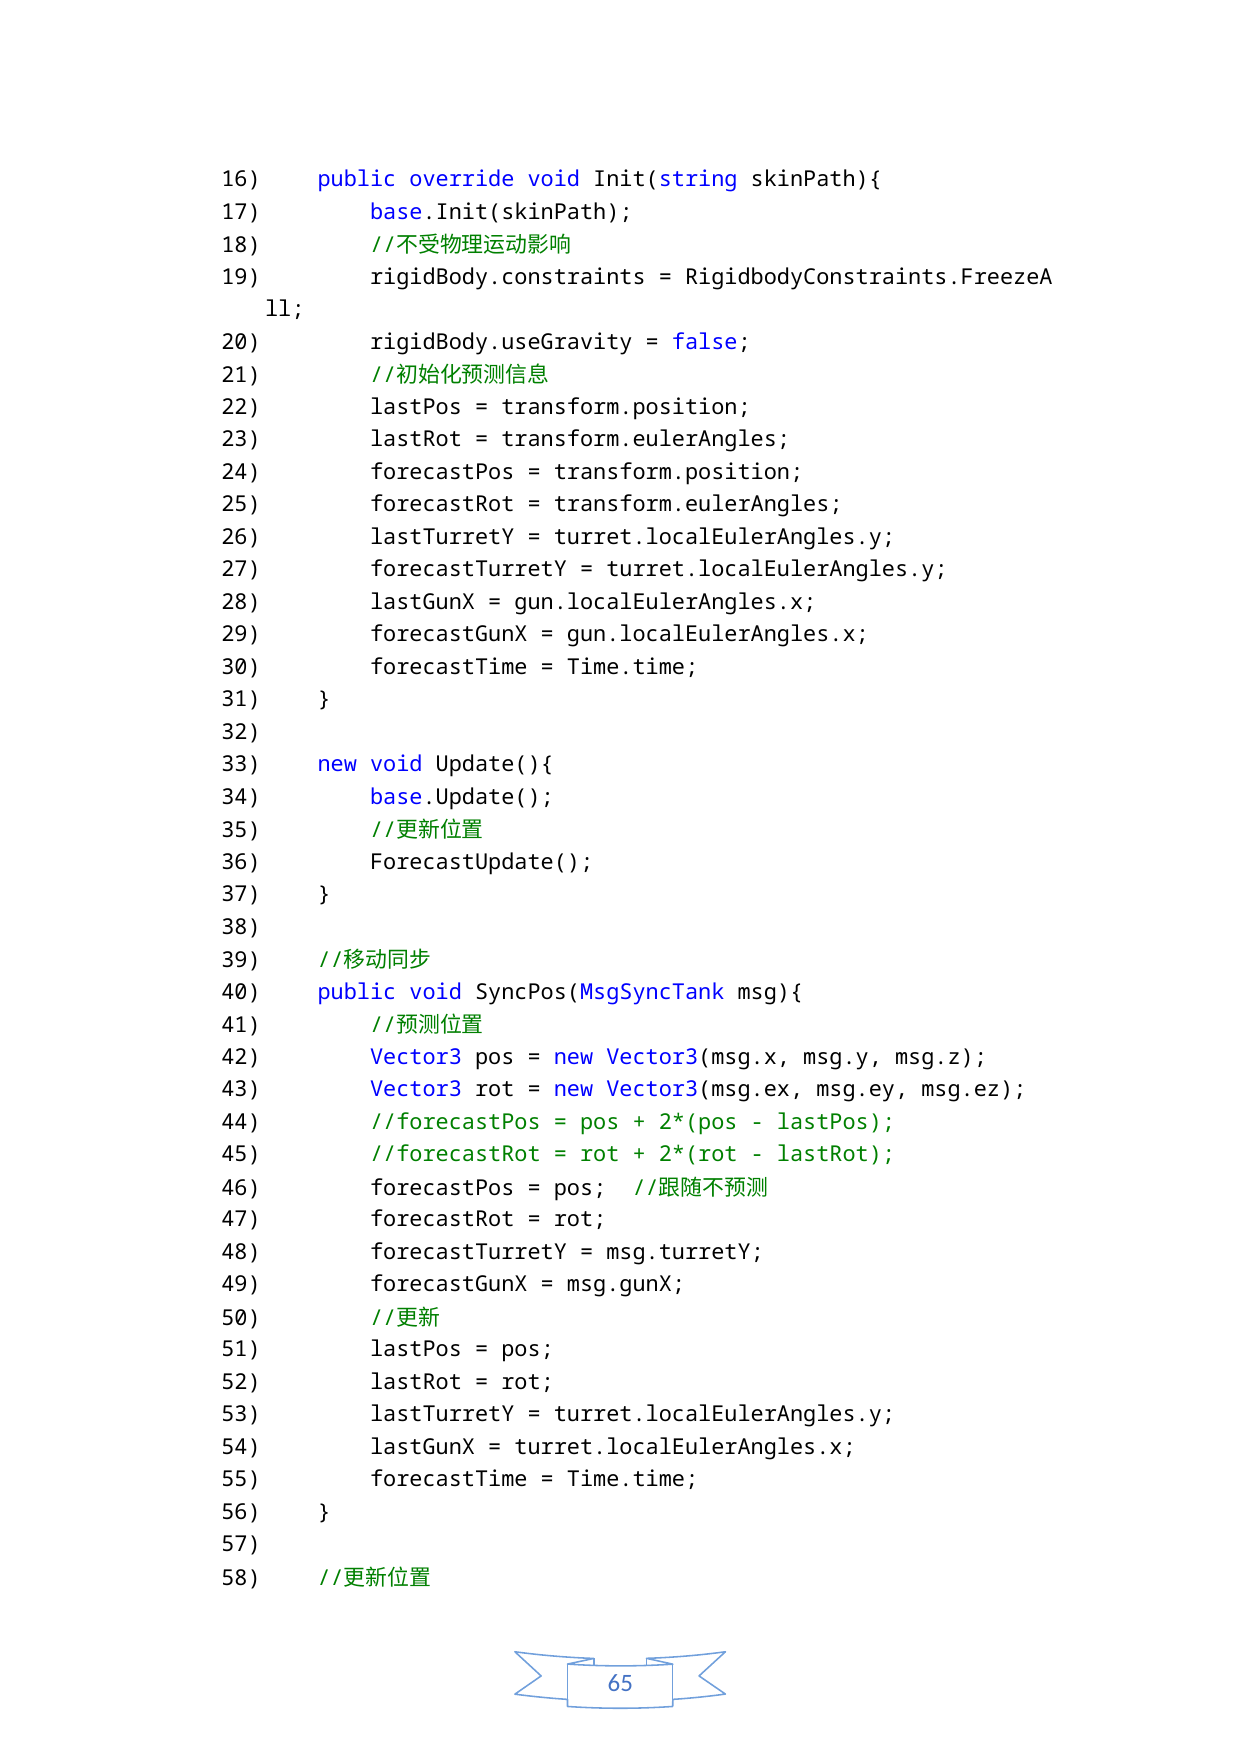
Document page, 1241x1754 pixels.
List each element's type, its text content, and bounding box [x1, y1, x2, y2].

list base.Update(); [221, 779, 1063, 812]
list //forecastRot = rot + 2*(rot - lastRot); [221, 1137, 1063, 1169]
list Vector3 pos = new Vector3(msg.x, msg.y, msg.z); [221, 1039, 1063, 1072]
list } [221, 877, 1063, 909]
list forecastTime = Time.time; [221, 1462, 1063, 1494]
list forecastTurretY = msg.turretY; [221, 1234, 1063, 1267]
list lastGunX = gun.localEulerAngles.x; [221, 584, 1063, 617]
list lastTurretY = turret.localEulerAngles.y; [221, 519, 1063, 552]
list //更新位置 [221, 1559, 1063, 1592]
list lastRot = rot; [221, 1364, 1063, 1397]
list rigidBody.useGravity = false; [221, 324, 1063, 357]
list lastPos = pos; [221, 1332, 1063, 1364]
list } [221, 682, 1063, 714]
list forecastRot = rot; [221, 1202, 1063, 1234]
list forecastGunX = gun.localEulerAngles.x; [221, 617, 1063, 649]
list lastRot = transform.eulerAngles; [221, 422, 1063, 454]
list public void SyncPos(MsgSyncTank msg){ [221, 974, 1063, 1007]
list forecastTime = Time.time; [221, 649, 1063, 682]
list //forecastPos = pos + 2*(pos - lastPos); [221, 1104, 1063, 1137]
list //不受物理运动影响 [221, 227, 1063, 259]
list //移动同步 [221, 942, 1063, 974]
list ForecastUpdate(); [221, 844, 1063, 877]
list lastGunX = turret.localEulerAngles.x; [221, 1429, 1063, 1462]
list //更新位置 [221, 812, 1063, 844]
list } [221, 1494, 1063, 1527]
list lastPos = transform.position; [221, 389, 1063, 422]
list public override void Init(string skinPath){ [221, 162, 1063, 194]
list forecastRot = transform.eulerAngles; [221, 487, 1063, 519]
list new void Update(){ [221, 747, 1063, 779]
list //预测位置 [221, 1007, 1063, 1039]
list base.Init(skinPath); [221, 194, 1063, 227]
list lastTurretY = turret.localEulerAngles.y; [221, 1397, 1063, 1429]
list forecastPos = transform.position; [221, 454, 1063, 487]
list rigidBody.constraints = RigidbodyConstraints.FreezeAll; [221, 259, 1063, 324]
list //更新 [221, 1299, 1063, 1332]
list forecastGunX = msg.gunX; [221, 1267, 1063, 1299]
list forecastPos = pos; //跟随不预测 [221, 1169, 1063, 1202]
list //初始化预测信息 [221, 357, 1063, 389]
list Vector3 rot = new Vector3(msg.ex, msg.ey, msg.ez); [221, 1072, 1063, 1104]
list forecastTurretY = turret.localEulerAngles.y; [221, 552, 1063, 584]
